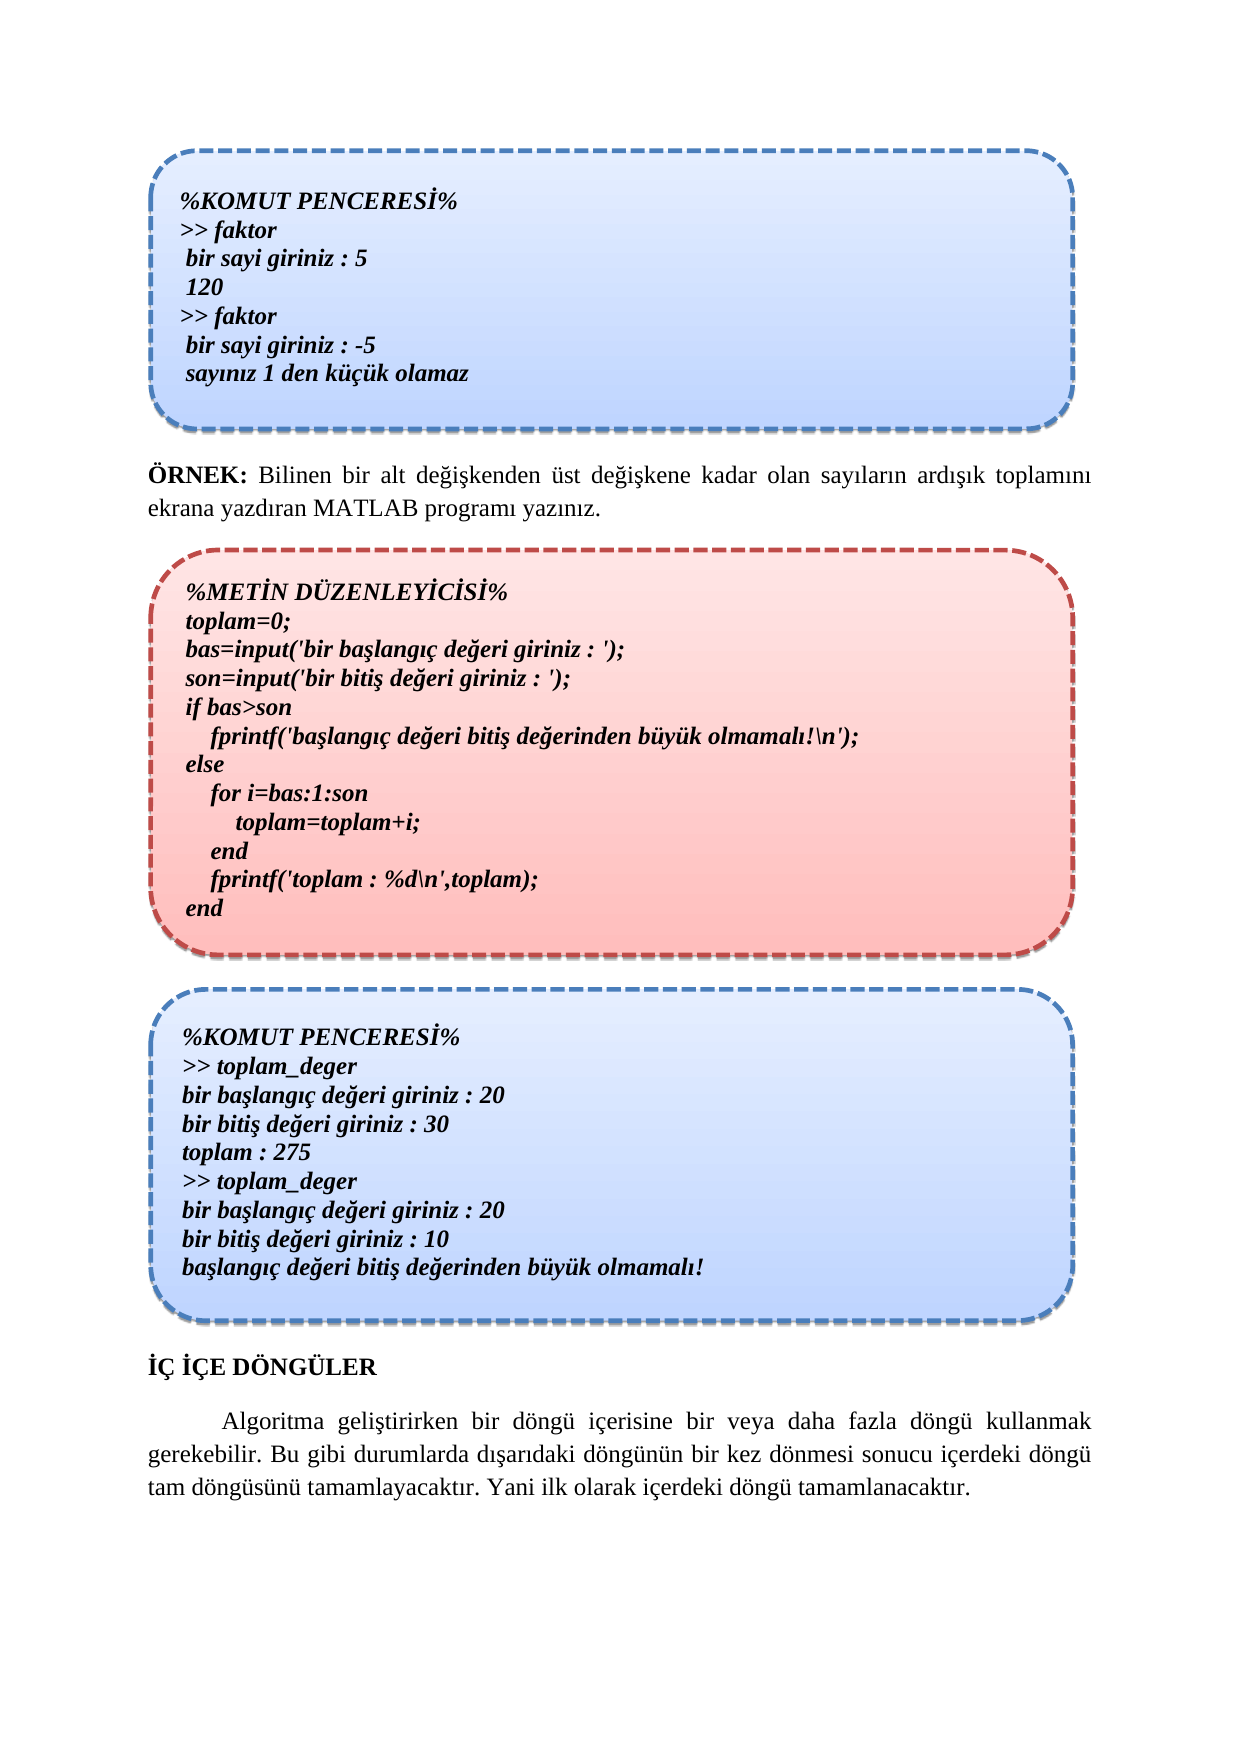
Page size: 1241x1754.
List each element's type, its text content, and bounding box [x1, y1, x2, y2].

text İÇ İÇE DÖNGÜLER [148, 1352, 1093, 1381]
text ÖRNEK: Bilinen bir alt değişkenden üst değişkene kadar olan sayıların ardışık toplamını ekrana yazdıran MATLAB programı yazınız. [148, 460, 1093, 522]
text Algoritma geliştirirken bir döngü içerisine bir veya daha fazla döngü kullanmak gerekebilir. Bu gibi durumlarda dışarıdaki döngünün bir kez dönmesi sonucu içerdeki döngü tam döngüsünü tamamlayacaktır. Yani ilk olarak içerdeki döngü tamamlanacaktır. [148, 1406, 1093, 1501]
